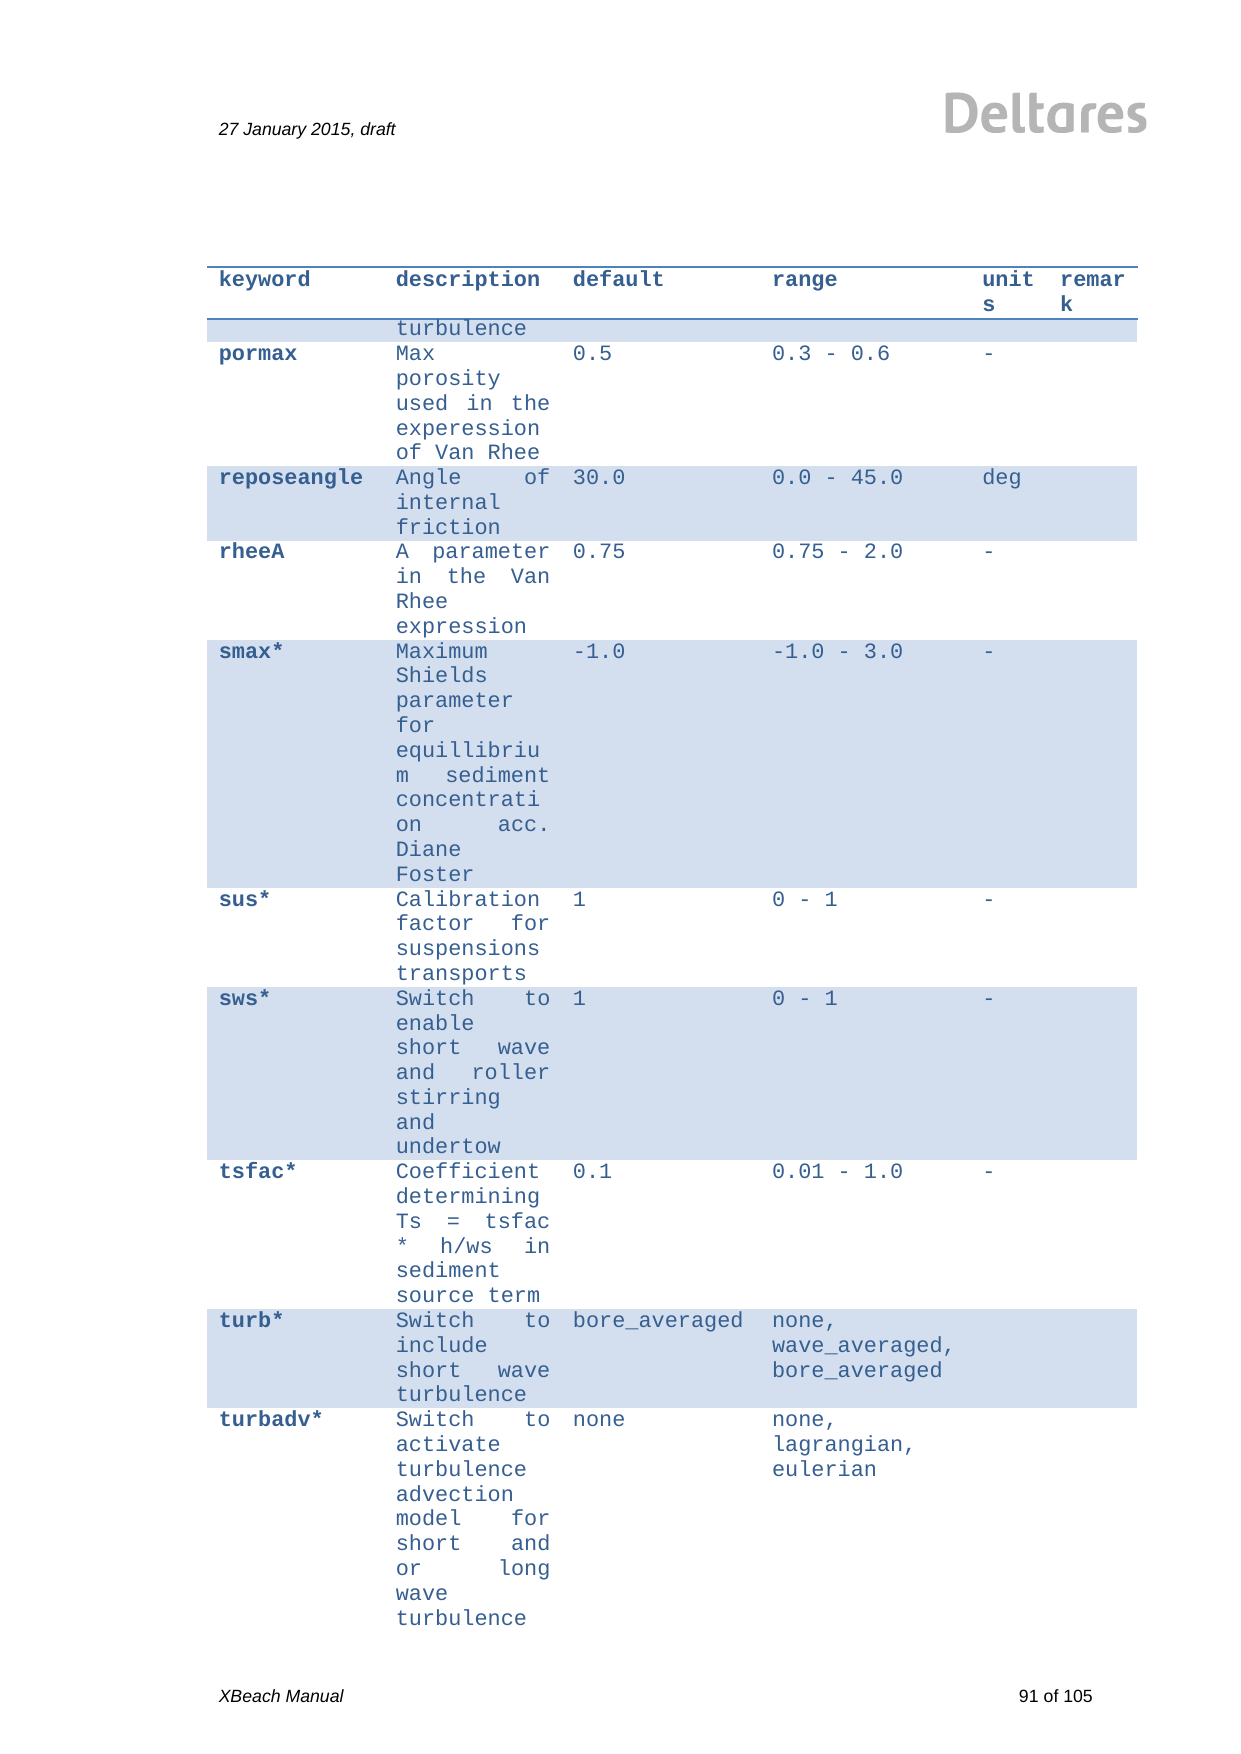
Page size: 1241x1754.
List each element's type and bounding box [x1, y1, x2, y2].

picture [945, 75, 1147, 133]
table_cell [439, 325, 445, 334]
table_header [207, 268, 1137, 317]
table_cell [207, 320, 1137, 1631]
